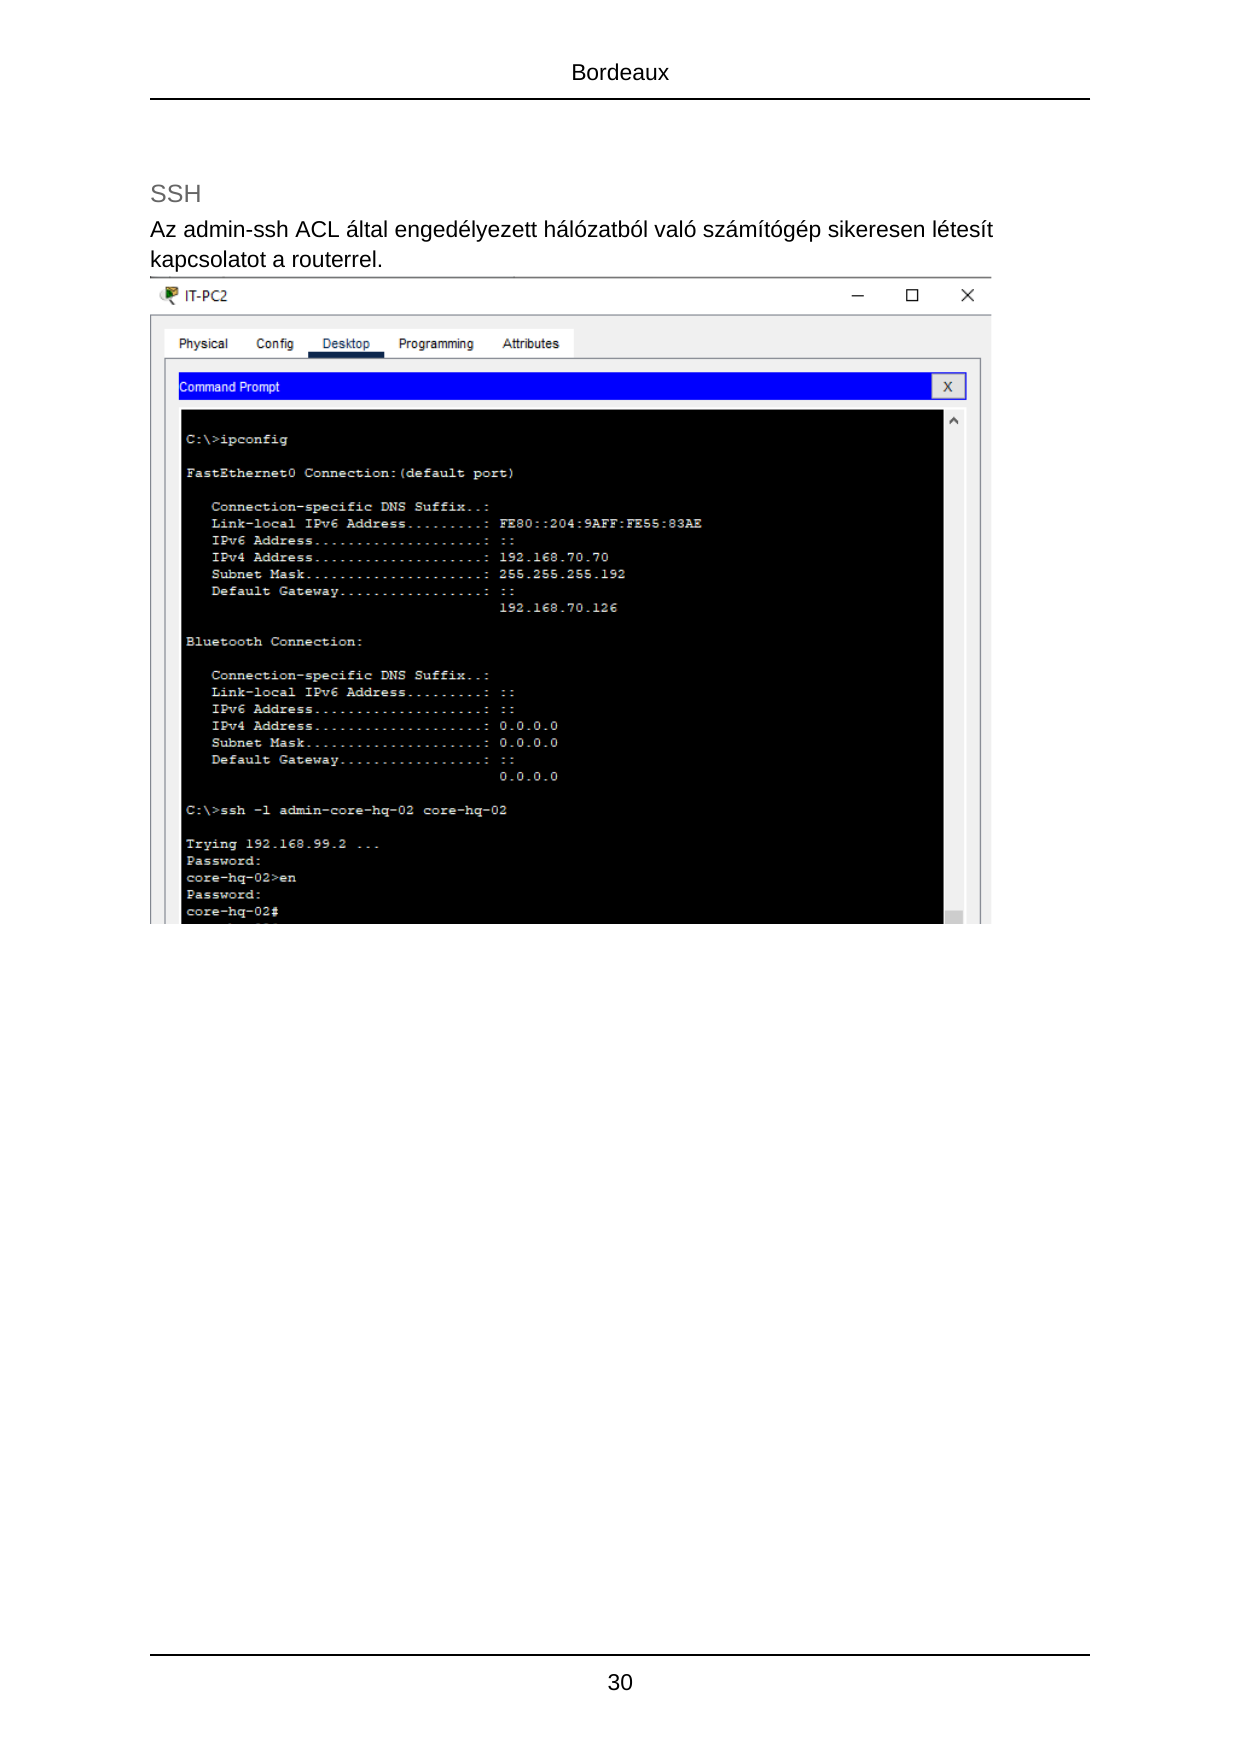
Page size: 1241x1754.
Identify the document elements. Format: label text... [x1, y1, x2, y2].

picture [150, 276, 992, 924]
subtitle SSH [150, 179, 1090, 208]
text Az admin-ssh ACL által engedélyezett hálózatból való számítógép sikeresen létesít kapcsolatot a routerrel. [150, 216, 1090, 273]
